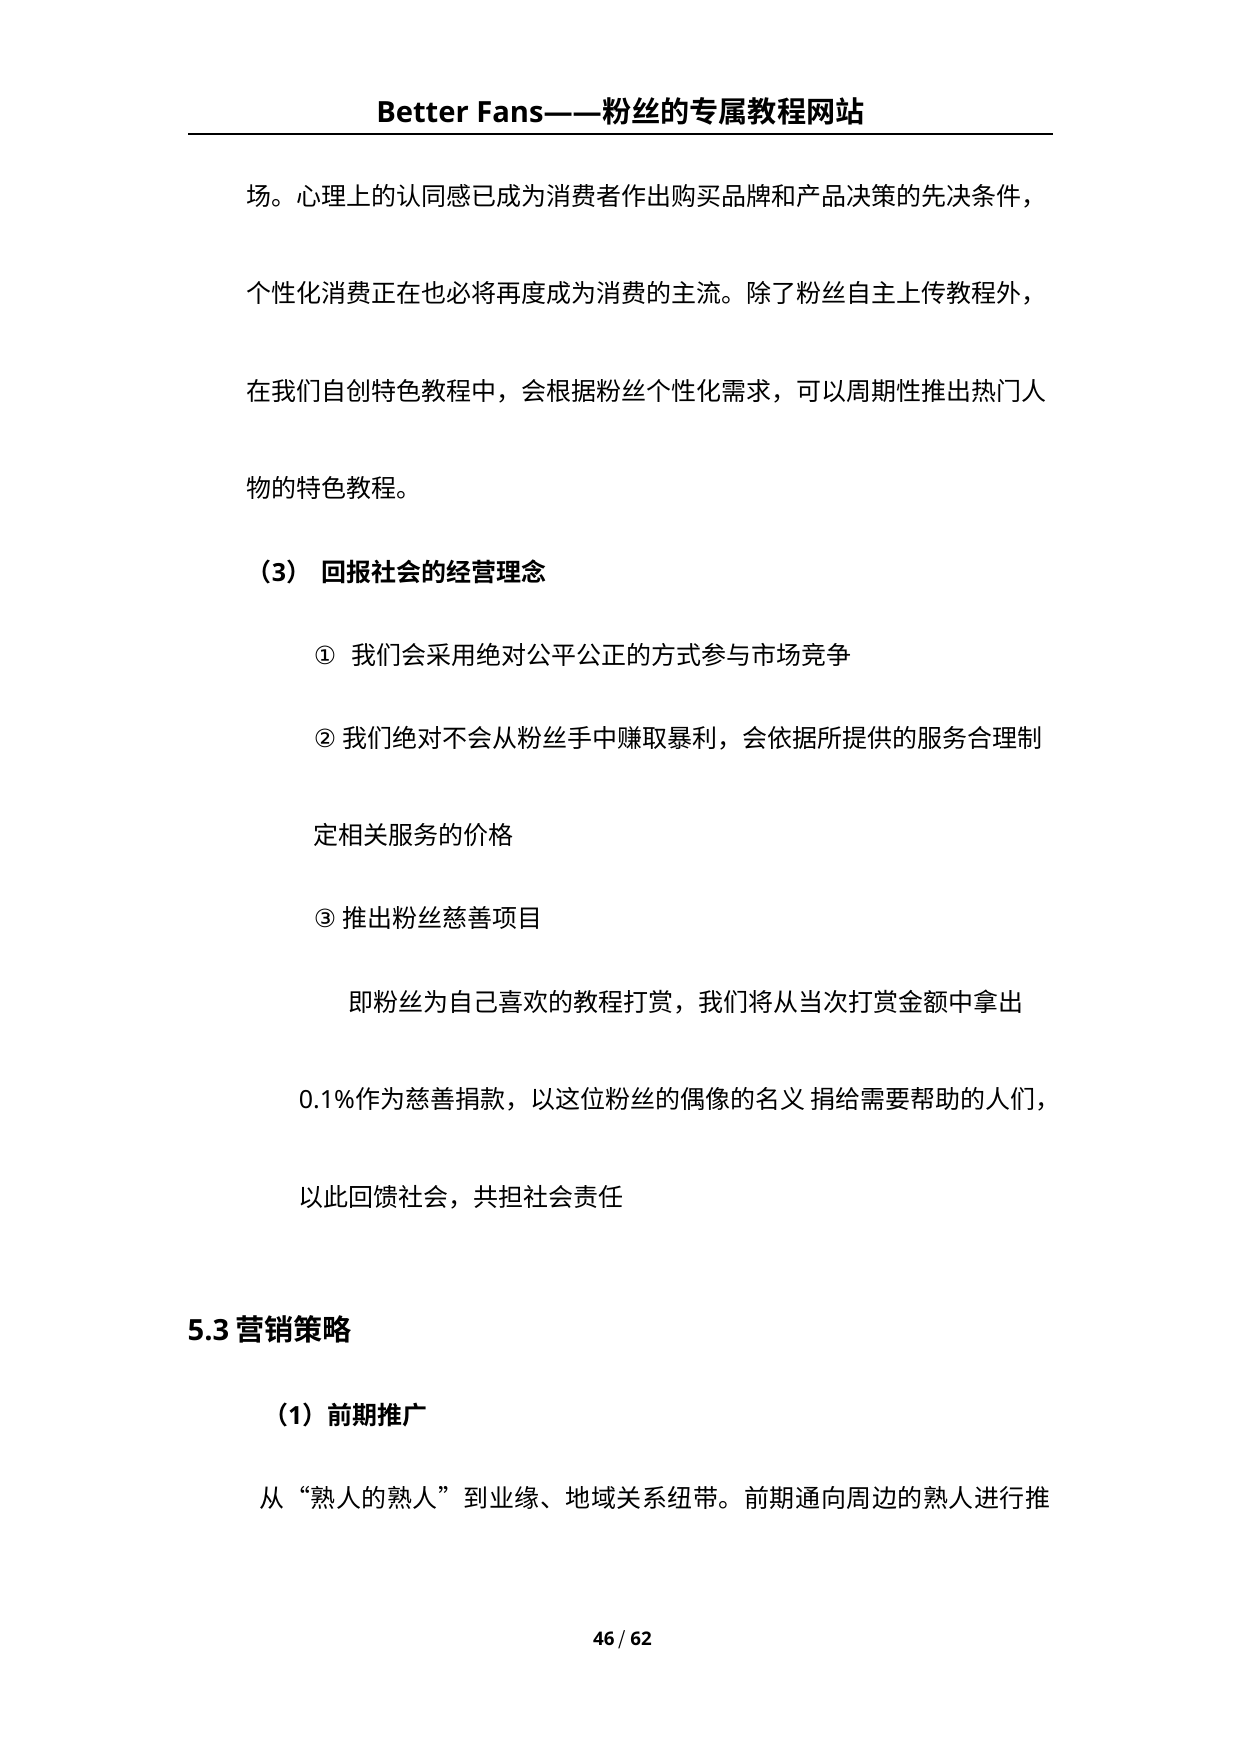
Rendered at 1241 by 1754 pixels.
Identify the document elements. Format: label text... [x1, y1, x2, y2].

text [247, 162, 1053, 519]
list 回报社会的经营理念 [247, 538, 1053, 603]
text 5.3营销策略 [187, 1295, 1053, 1360]
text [209, 1464, 1053, 1529]
list ② 我们绝对不会从粉丝手中赚取暴利，会依据所提供的服务合理制定相关服务的价格 [313, 704, 1053, 866]
text （1）前期推广 [187, 1381, 1053, 1446]
list ③ 推出粉丝慈善项目 [313, 884, 1053, 949]
text 即粉丝为自己喜欢的教程打赏，我们将从当次打赏金额中拿出0.1%作为慈善捐款，以这位粉丝的偶像的名义 捐给需要帮助的人们，以此回馈社会，共担社会责任 [299, 968, 1053, 1228]
list 我们会采用绝对公平公正的方式参与市场竞争 [313, 621, 1053, 686]
